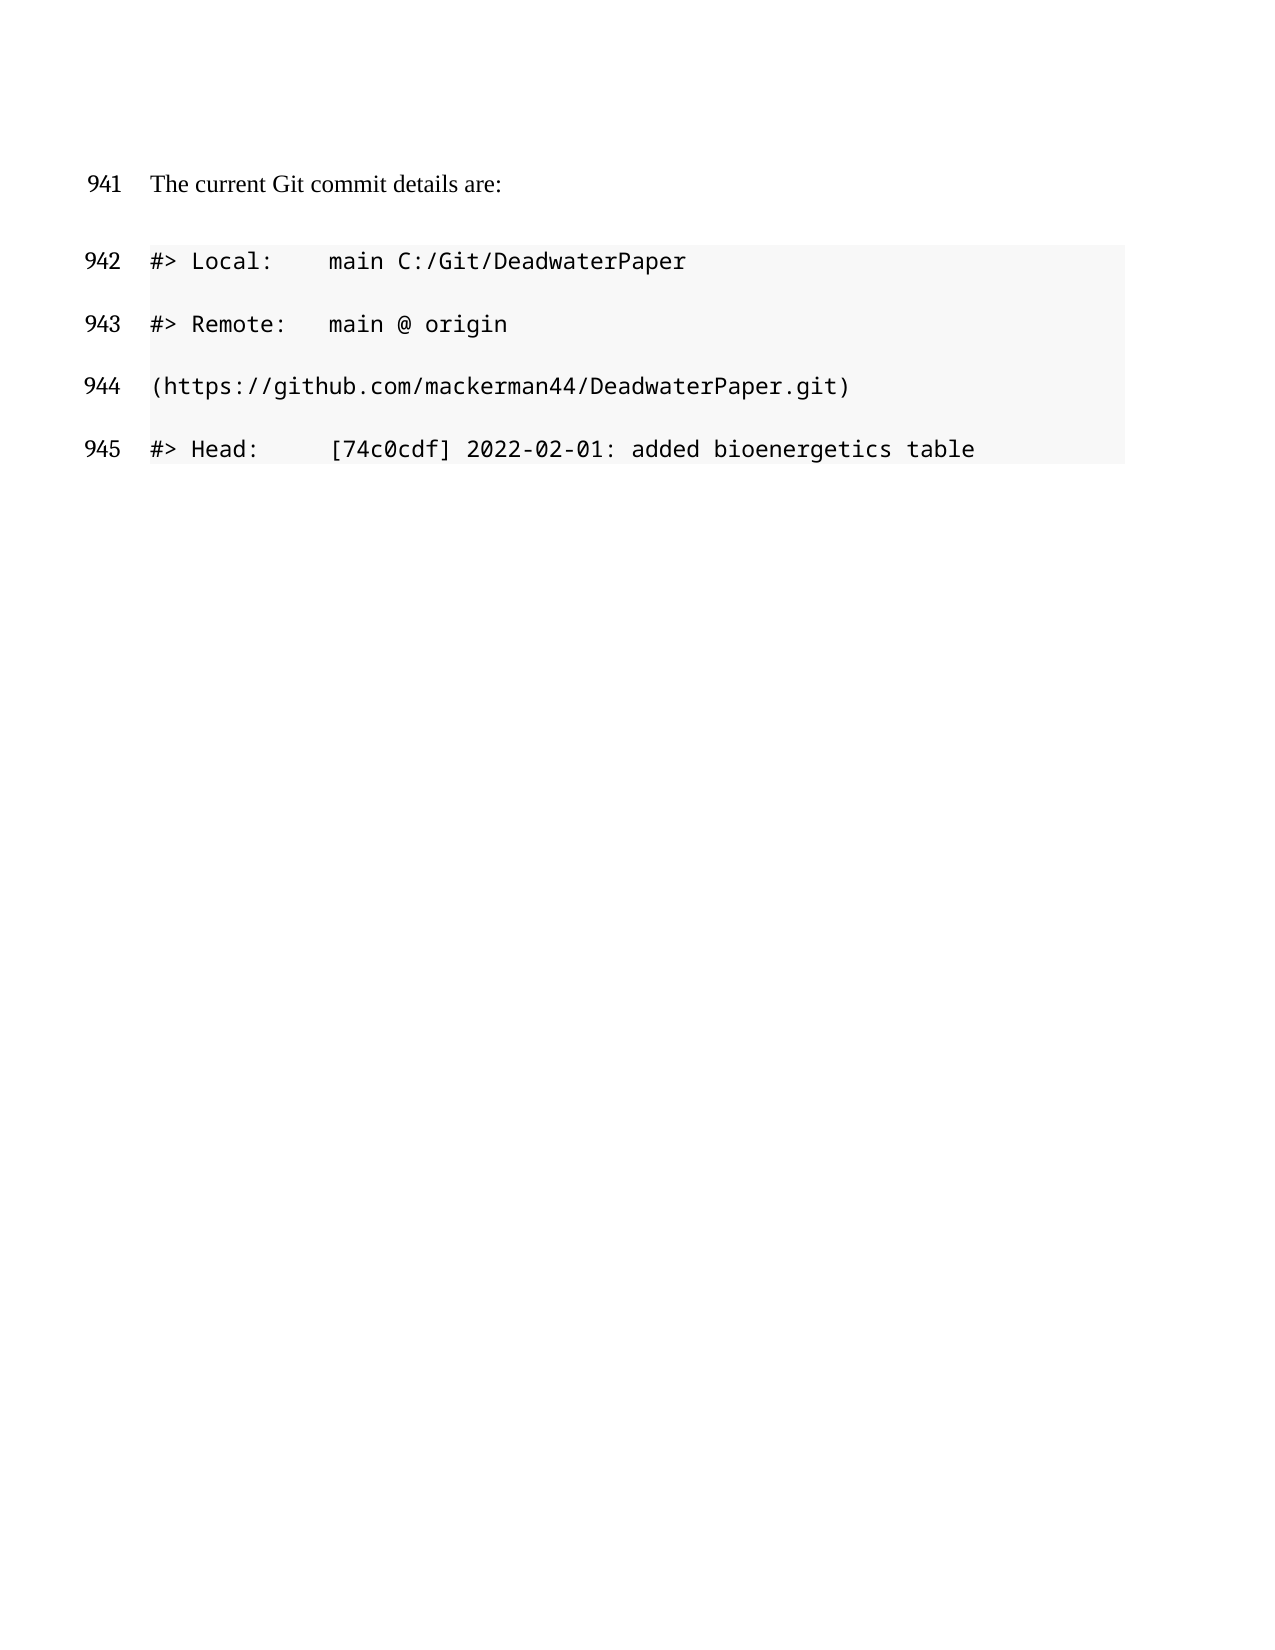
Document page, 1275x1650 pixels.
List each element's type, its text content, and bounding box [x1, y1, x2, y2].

text The current Git commit details are: [150, 169, 1125, 197]
text #> Local: main C:/Git/DeadwaterPaper #> Remote: main @ origin (https://github.com/mackerman44/DeadwaterPaper.git) #> Head: [74c0cdf] 2022-02-01: added bioenergetics table [150, 245, 1125, 464]
